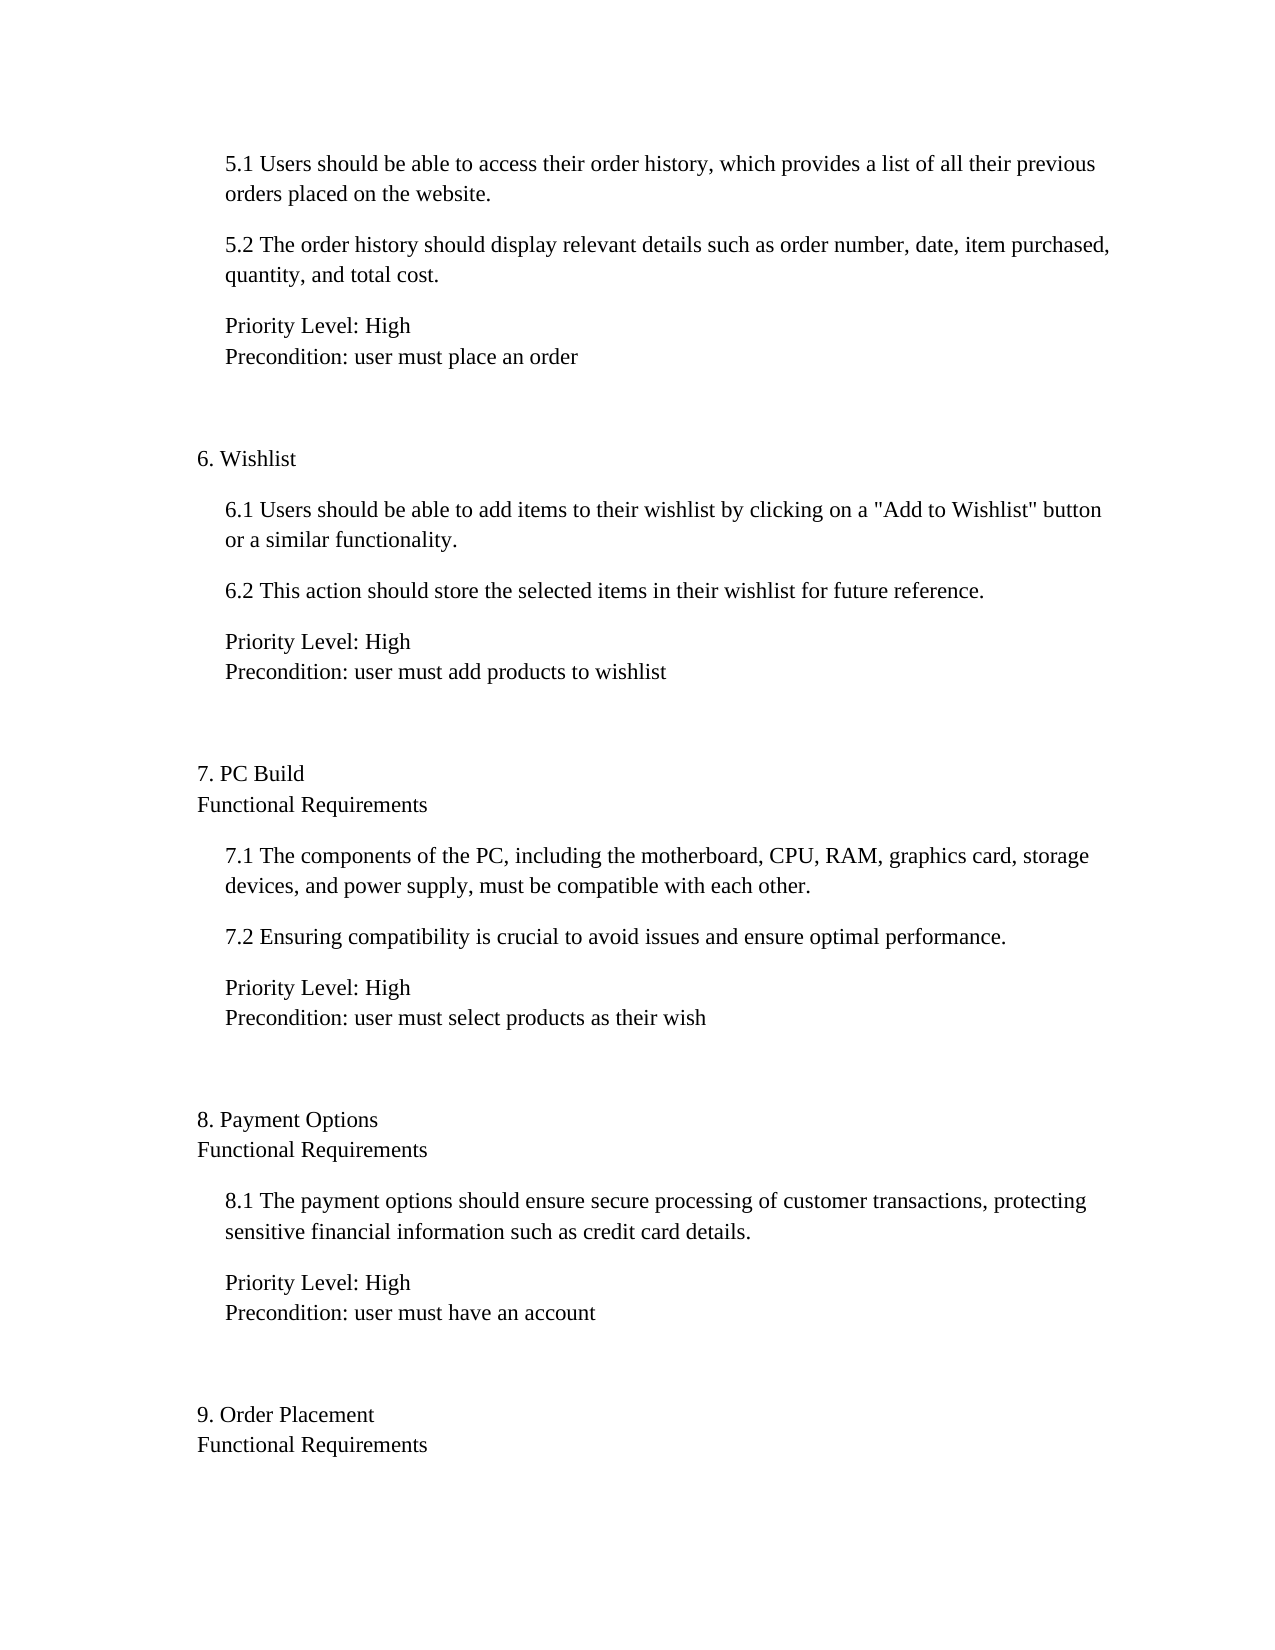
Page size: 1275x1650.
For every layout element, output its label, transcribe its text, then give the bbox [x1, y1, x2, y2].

text 7.1 The components of the PC, including the motherboard, CPU, RAM, graphics card, storage devices, and power supply, must be compatible with each other. [225, 842, 1125, 898]
text 6.2 This action should store the selected items in their wishlist for future reference. [225, 577, 1125, 603]
text 6. Wishlist [197, 445, 1125, 471]
text Priority Level: High Precondition: user must add products to wishlist [225, 628, 1125, 685]
text 5.2 The order history should display relevant details such as order number, date, item purchased, quantity, and total cost. [225, 231, 1125, 288]
text Priority Level: High Precondition: user must have an account [225, 1269, 1125, 1325]
text 8. Payment Options Functional Requirements [197, 1106, 1125, 1163]
text Priority Level: High Precondition: user must place an order [225, 312, 1125, 369]
text 7.2 Ensuring compatibility is crucial to avoid issues and ensure optimal performance. [225, 923, 1125, 949]
text 8.1 The payment options should ensure secure processing of customer transactions, protecting sensitive financial information such as credit card details. [225, 1187, 1125, 1244]
text 5.1 Users should be able to access their order history, which provides a list of all their previous orders placed on the website. [225, 150, 1125, 207]
text Priority Level: High Precondition: user must select products as their wish [225, 974, 1125, 1031]
text 7. PC Build Functional Requirements [197, 760, 1125, 817]
text 9. Order Placement Functional Requirements [197, 1401, 1125, 1458]
text 6.1 Users should be able to add items to their wishlist by clicking on a "Add to Wishlist" button or a similar functionality. [225, 496, 1125, 552]
